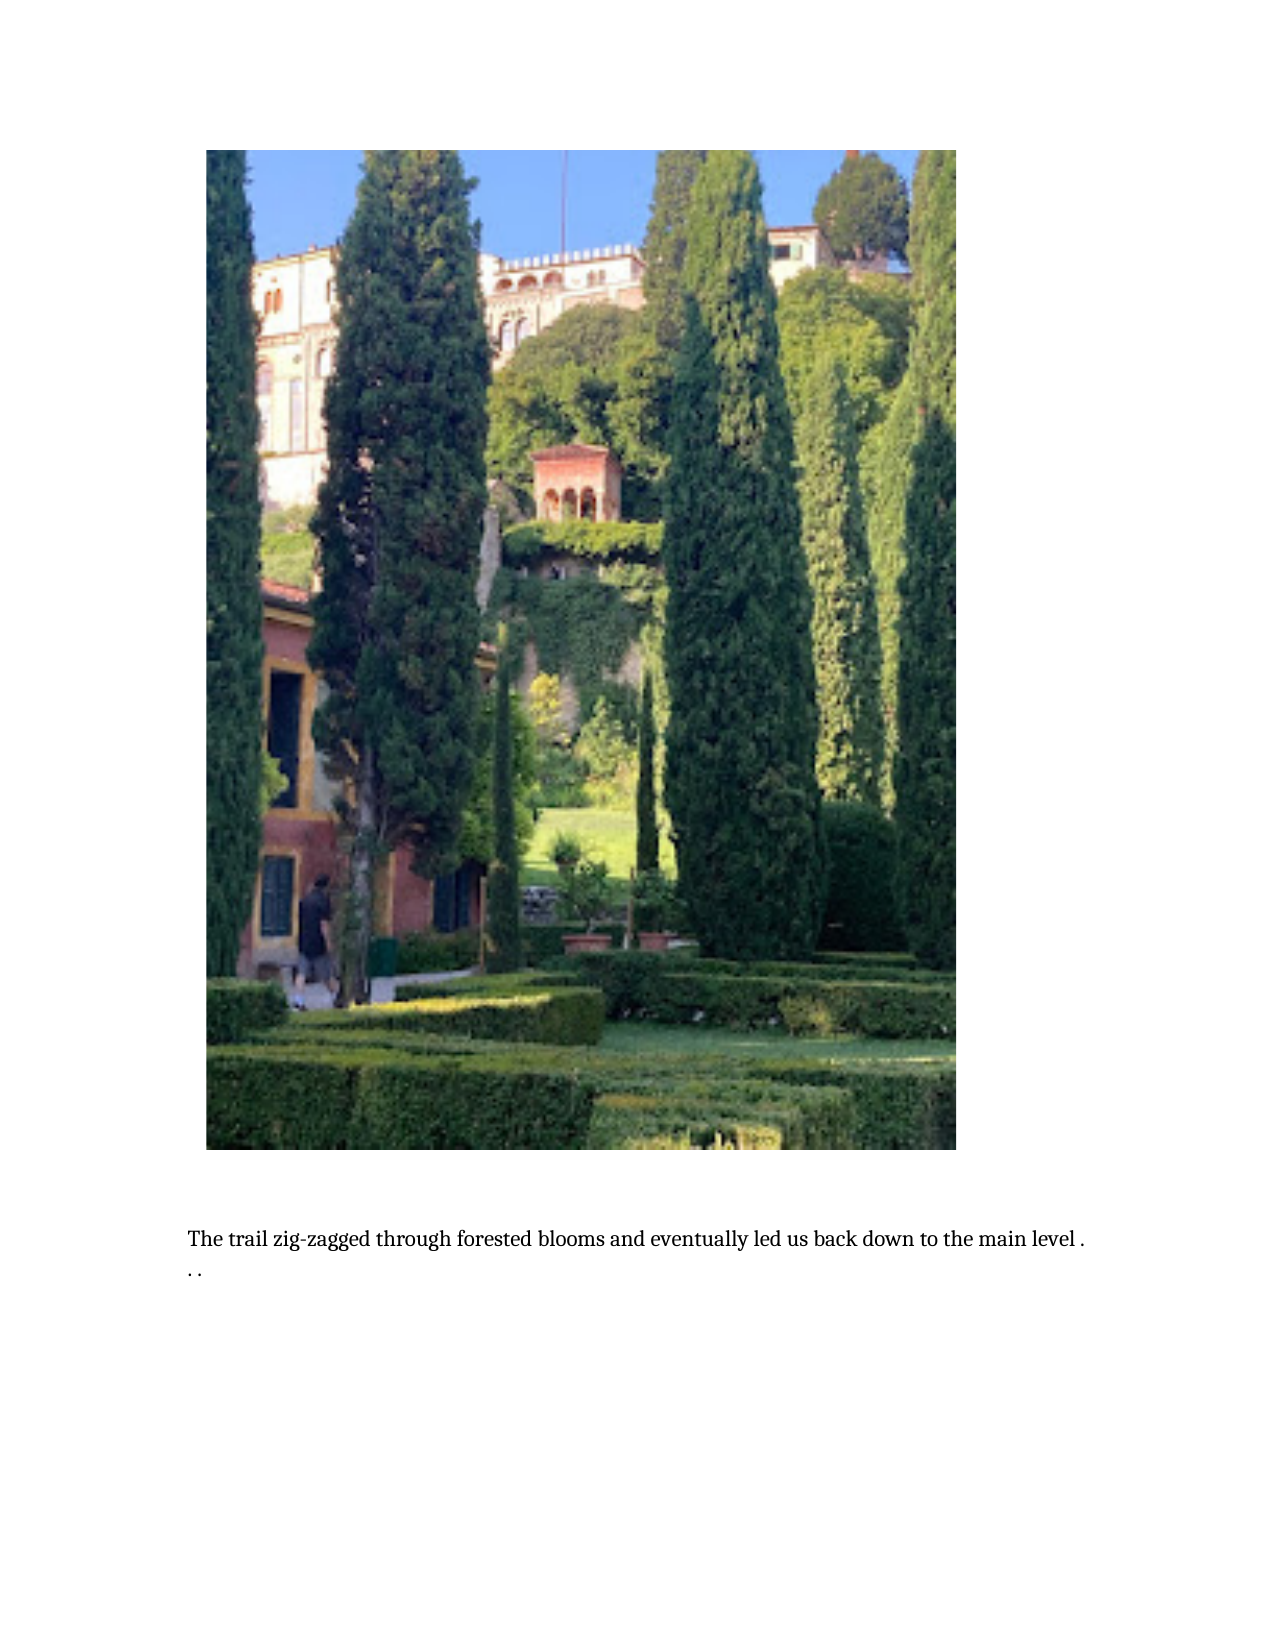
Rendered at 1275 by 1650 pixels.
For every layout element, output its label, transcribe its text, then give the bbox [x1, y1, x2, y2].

picture [206, 150, 957, 1150]
text The trail zig-zagged through forested blooms and eventually led us back down to the main level . . . [187, 1226, 1087, 1282]
